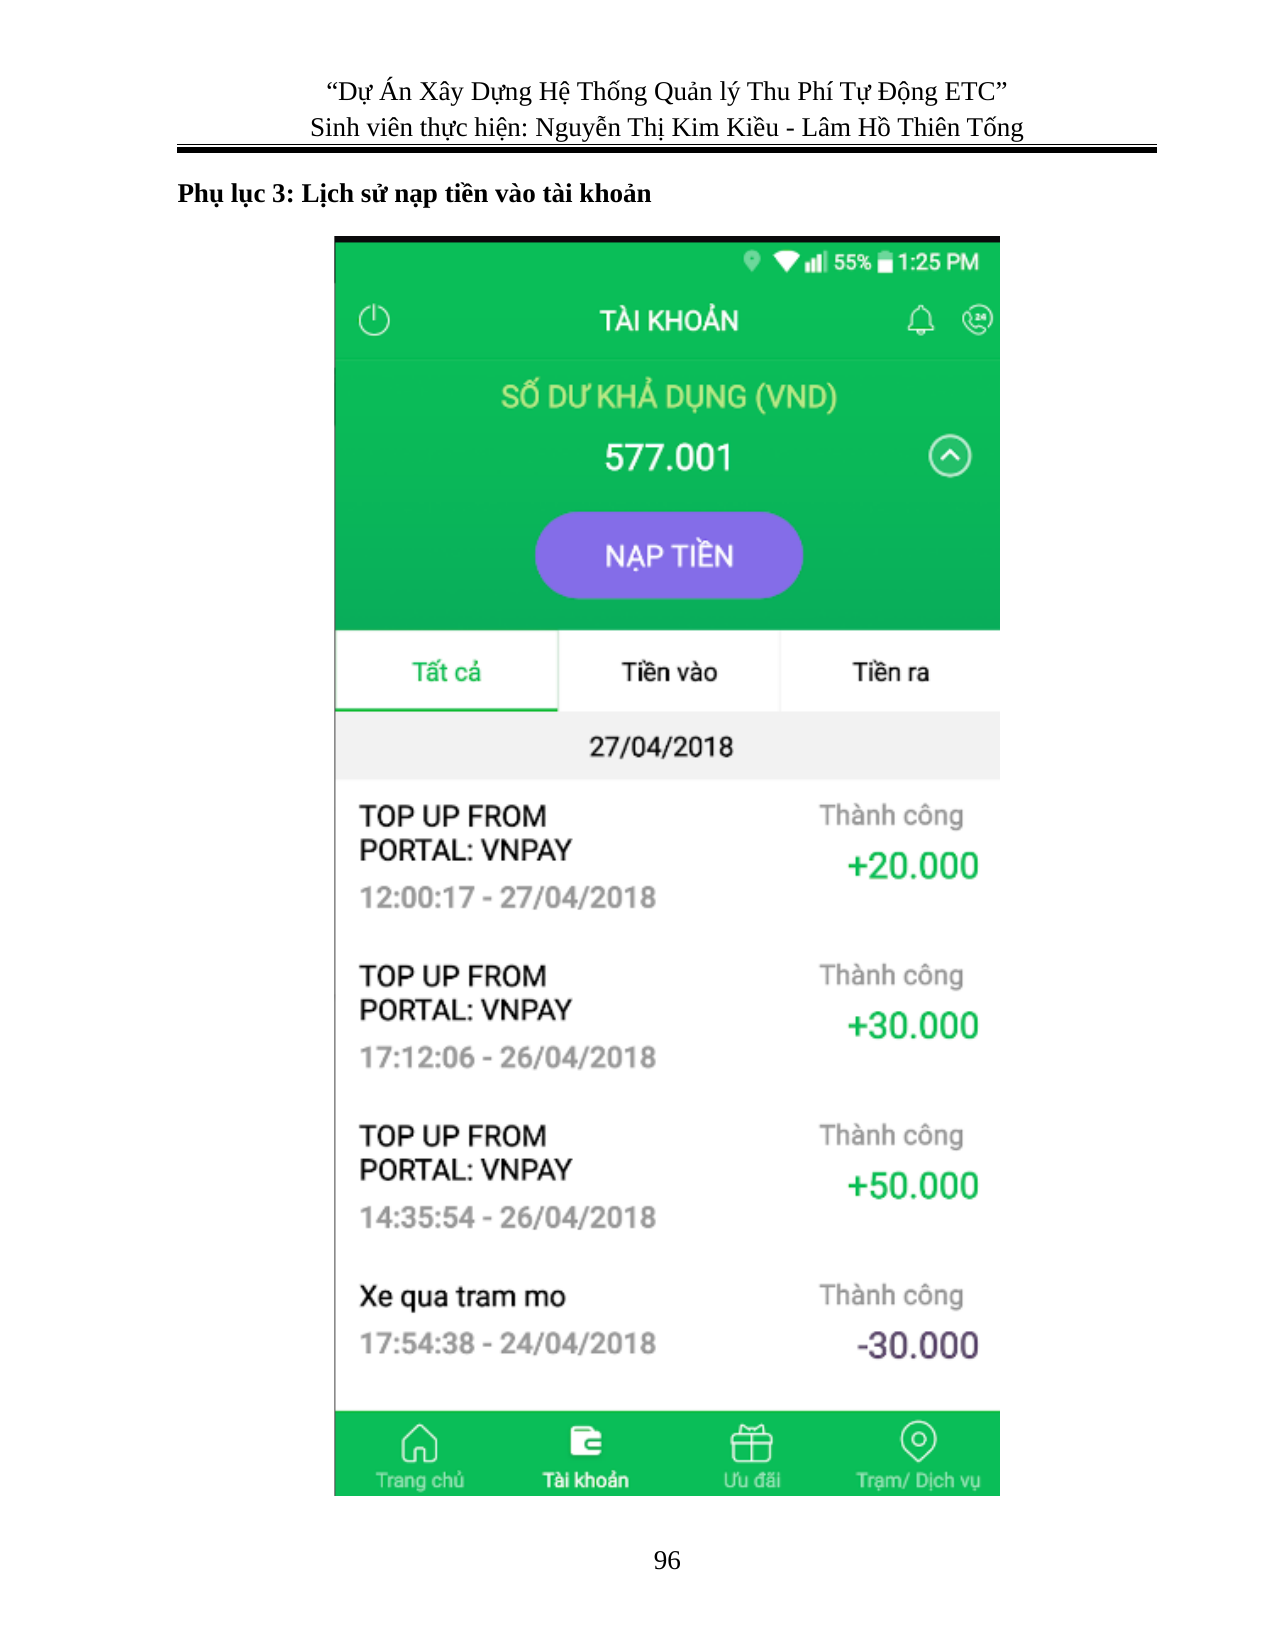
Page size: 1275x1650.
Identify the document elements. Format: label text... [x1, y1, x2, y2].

picture [334, 236, 1000, 1496]
list Phụ lục 3: Lịch sử nạp tiền vào tài khoản [177, 177, 1157, 208]
